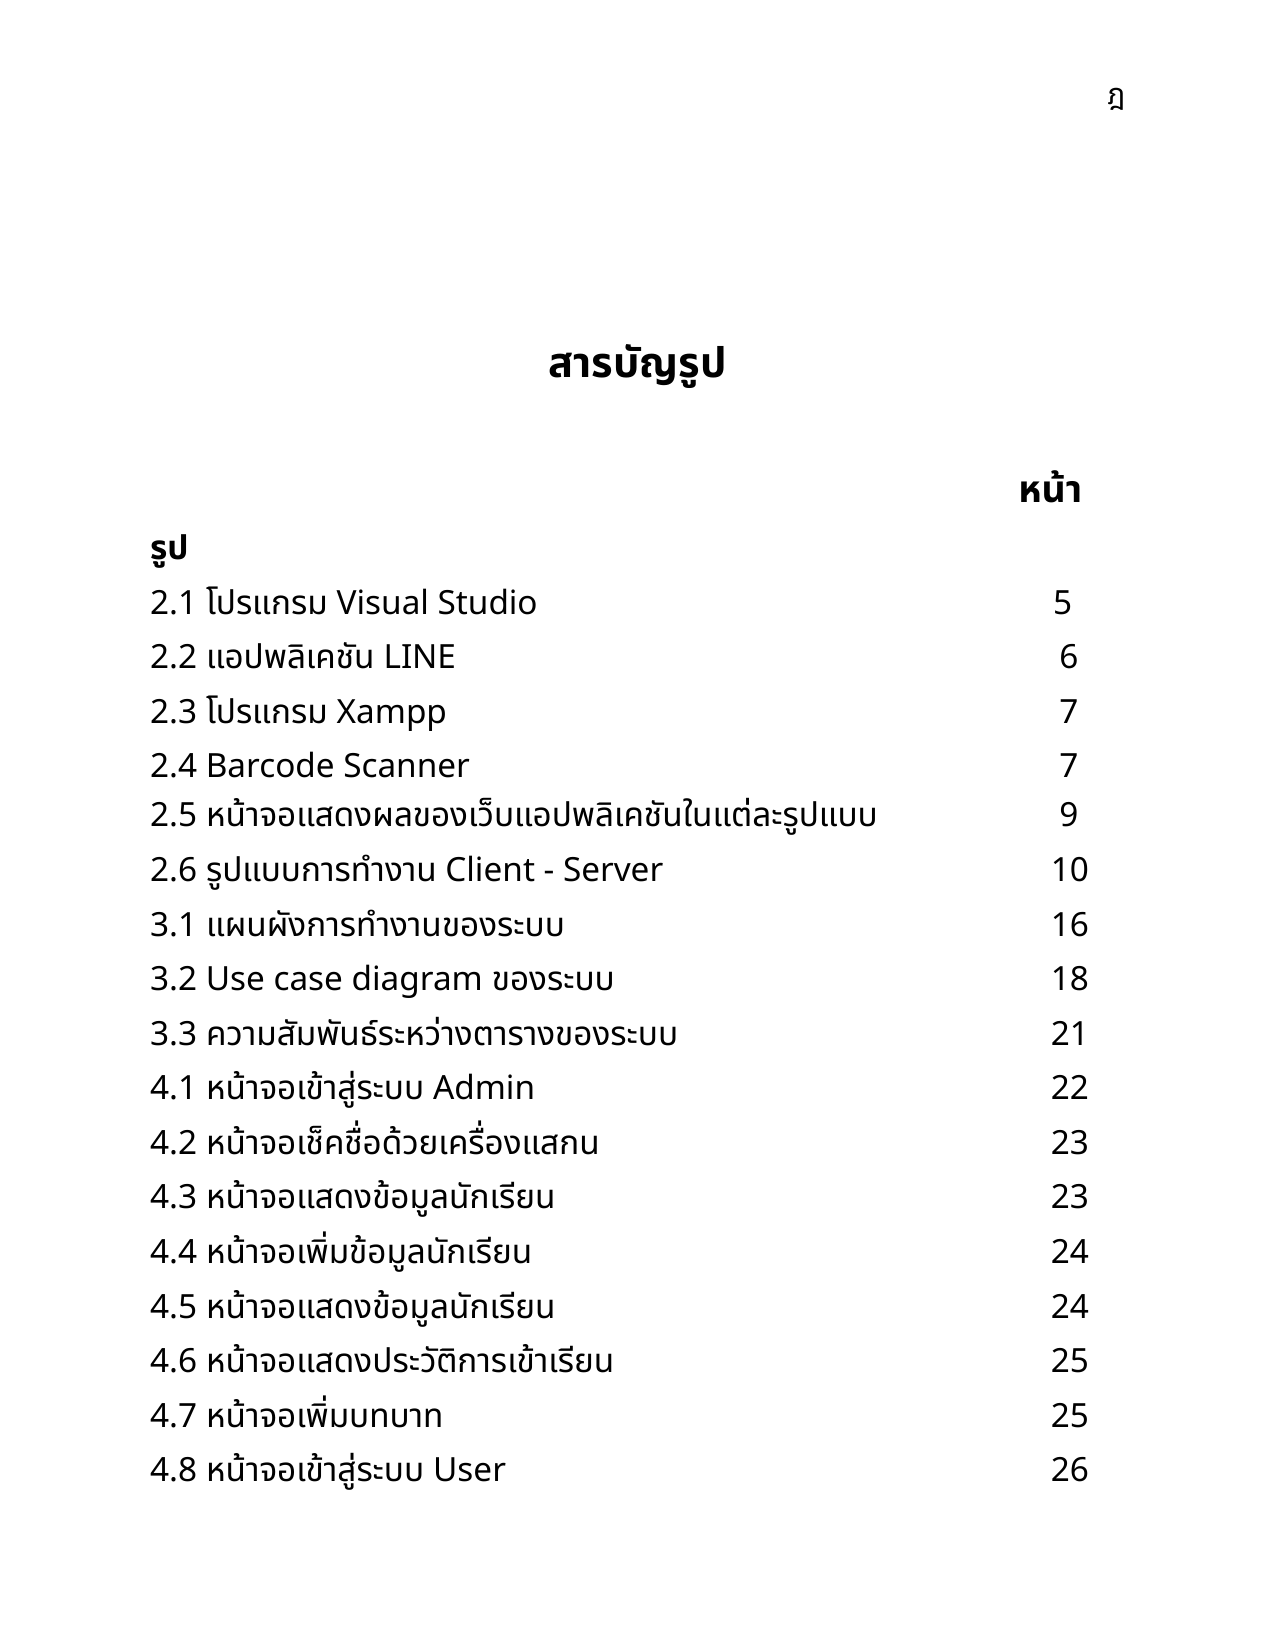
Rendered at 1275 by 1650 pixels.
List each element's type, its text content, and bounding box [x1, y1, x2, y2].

text หน้า [900, 463, 1125, 519]
text 2.1 โปรแกรม Visual Studio 5 [150, 578, 1125, 629]
text 2.4 Barcode Scanner 7 [150, 742, 1125, 788]
text 2.3 โปรแกรม Xampp 7 [150, 688, 1125, 738]
text 3.2 Use case diagram ของระบบ 18 [150, 955, 1125, 1006]
text 4.6 หน้าจอแสดงประวัติการเข้าเรียน 25 [150, 1337, 1125, 1388]
text 4.5 หน้าจอแสดงข้อมูลนักเรียน 24 [150, 1282, 1125, 1333]
text 4.2 หน้าจอเช็คชื่อด้วยเครื่องแสกน 23 [150, 1119, 1125, 1169]
text 4.7 หน้าจอเพิ่มบทบาท 25 [150, 1392, 1125, 1442]
text 4.1 หน้าจอเข้าสู่ระบบ Admin 22 [150, 1064, 1125, 1115]
text 2.5 หน้าจอแสดงผลของเว็บแอปพลิเคชันในแต่ละรูปแบบ 9 [150, 791, 1125, 842]
text 4.8 หน้าจอเข้าสู่ระบบ User 26 [150, 1446, 1125, 1497]
text รูป [150, 524, 1125, 574]
text 4.4 หน้าจอเพิ่มข้อมูลนักเรียน 24 [150, 1228, 1125, 1278]
text 2.2 แอปพลิเคชัน LINE 6 [150, 633, 1125, 684]
text สารบัญรูป [150, 334, 1125, 397]
text 3.3 ความสัมพันธ์ระหว่างตารางของระบบ 21 [150, 1009, 1125, 1060]
text 2.6 รูปแบบการทำงาน Client - Server 10 [150, 846, 1125, 896]
text 3.1 แผนผังการทำงานของระบบ 16 [150, 900, 1125, 951]
text 4.3 หน้าจอแสดงข้อมูลนักเรียน 23 [150, 1173, 1125, 1224]
